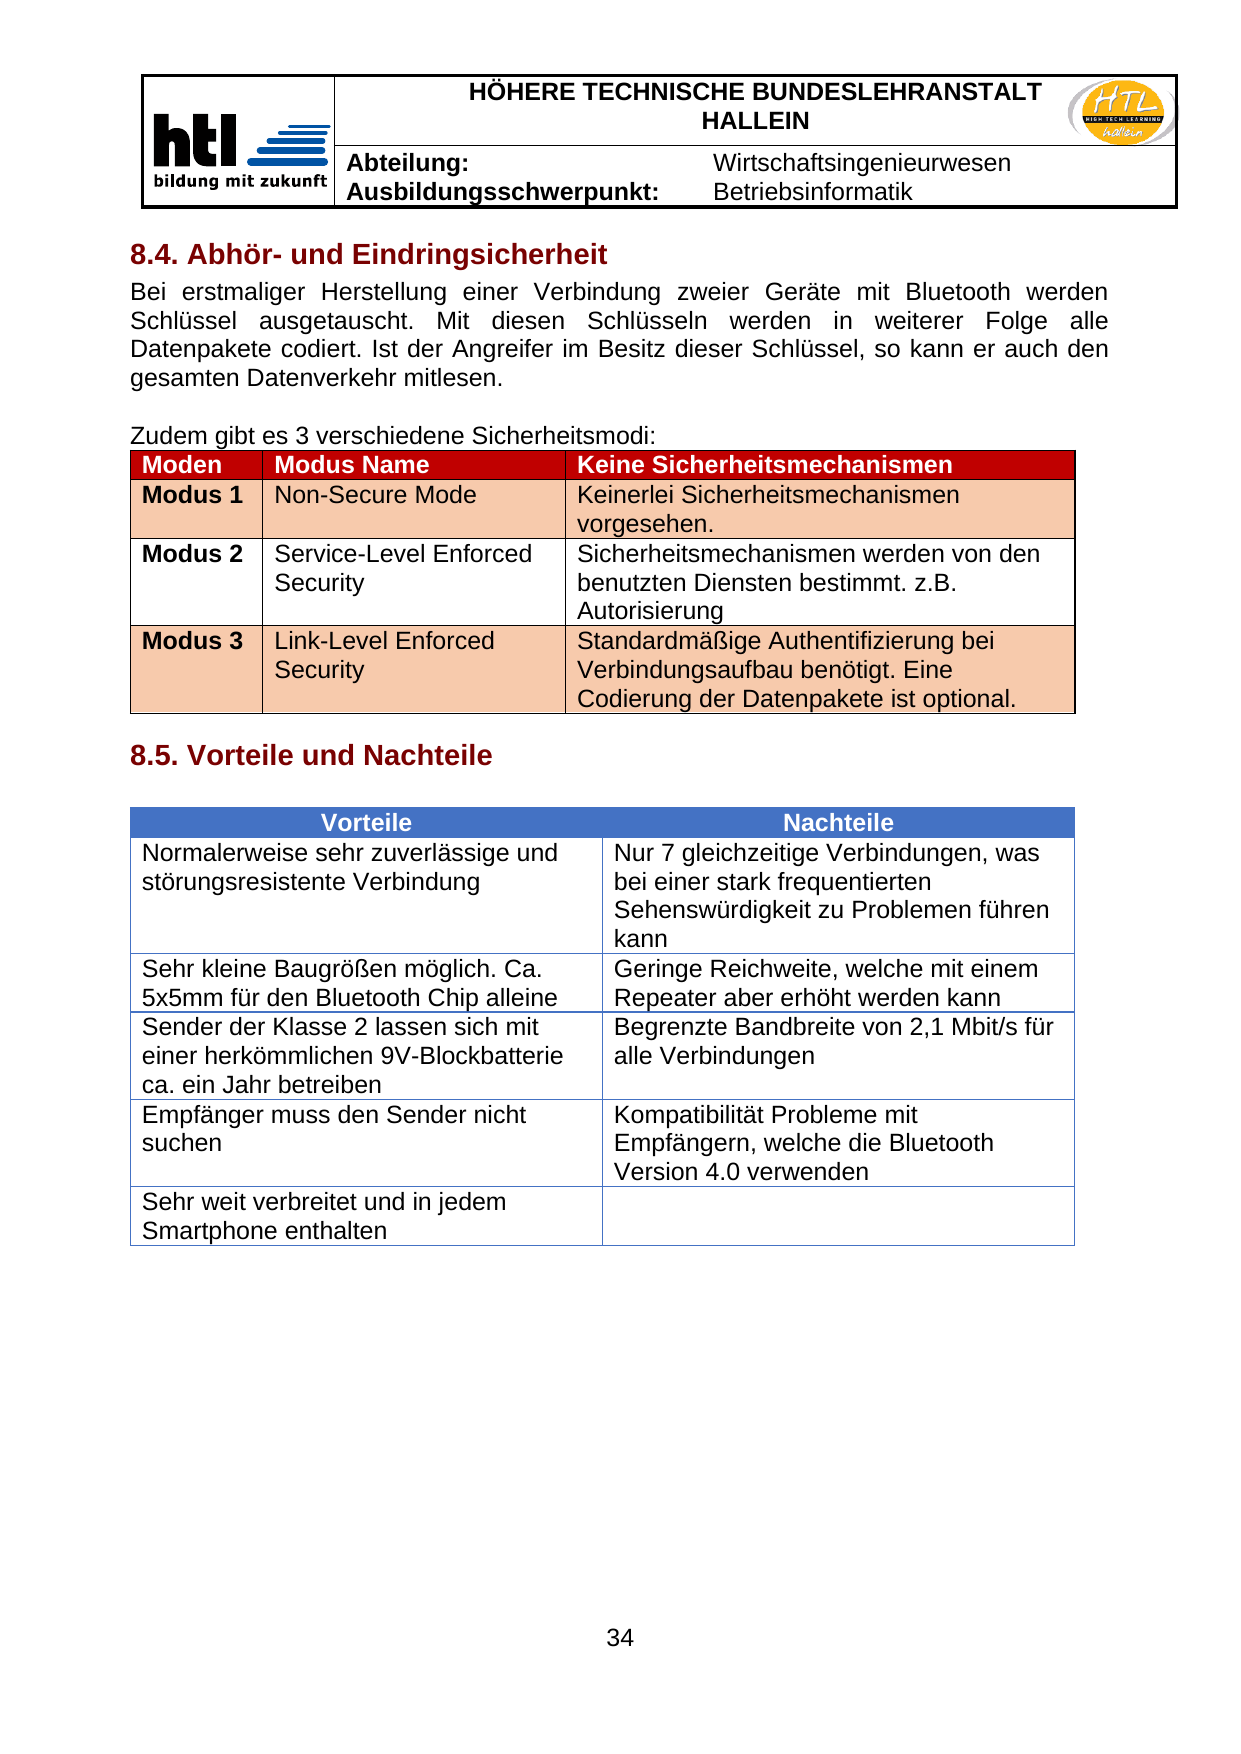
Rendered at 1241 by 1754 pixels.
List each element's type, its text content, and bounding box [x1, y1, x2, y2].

table_header Moden [131, 451, 262, 479]
table_header Nachteile [603, 808, 1074, 837]
table_cell [603, 1187, 1074, 1244]
table_header Modus Name [263, 451, 565, 479]
text Zudem gibt es 3 verschiedene Sicherheitsmodi: [130, 421, 1110, 449]
table_cell Empfänger muss den Sender nicht suchen [131, 1100, 602, 1186]
table_cell Kompatibilität Probleme mit Empfängern, welche die Bluetooth Version 4.0 verwenden [603, 1100, 1074, 1186]
table_cell Modus 1 [131, 480, 262, 538]
text Bei erstmaliger Herstellung einer Verbindung zweier Geräte mit Bluetooth werden Schlüssel ausgetauscht. Mit diesen Schlüsseln werden in weiterer Folge alle Datenpakete codiert. Ist der Angreifer im Besitz dieser Schlüssel, so kann er auch den gesamten Datenverkehr mitlesen. [130, 277, 1110, 392]
table_cell Link-Level Enforced Security [263, 626, 565, 712]
table_cell Nur 7 gleichzeitige Verbindungen, was bei einer stark frequentierten Sehenswürdigkeit zu Problemen führen kann [603, 838, 1074, 953]
table_cell Sender der Klasse 2 lassen sich mit einer herkömmlichen 9V-Blockbatterie ca. ein Jahr betreiben [131, 1013, 602, 1099]
table_cell Sicherheitsmechanismen werden von den benutzten Diensten bestimmt. z.B. Autorisierung [566, 539, 1074, 625]
table_cell Begrenzte Bandbreite von 2,1 Mbit/s für alle Verbindungen [603, 1013, 1074, 1099]
table_cell Service-Level Enforced Security [263, 539, 565, 625]
picture [1067, 78, 1175, 145]
subtitle 8.4. Abhör- und Eindringsicherheit [130, 237, 1110, 271]
table_header Keine Sicherheitsmechanismen [566, 451, 1074, 479]
table_cell Non-Secure Mode [263, 480, 565, 538]
table_cell Standardmäßige Authentifizierung bei Verbindungsaufbau benötigt. Eine Codierung der Datenpakete ist optional. [566, 626, 1074, 712]
table_cell Geringe Reichweite, welche mit einem Repeater aber erhöht werden kann [603, 954, 1074, 1011]
subtitle 8.5. Vorteile und Nachteile [130, 738, 1110, 772]
table_cell Sehr kleine Baugrößen möglich. Ca. 5x5mm für den Bluetooth Chip alleine [131, 954, 602, 1011]
table_header Vorteile [131, 808, 602, 837]
table_cell Sehr weit verbreitet und in jedem Smartphone enthalten [131, 1187, 602, 1244]
table_cell Modus 3 [131, 626, 262, 712]
table_cell Normalerweise sehr zuverlässige und störungsresistente Verbindung [131, 838, 602, 953]
table_cell Modus 2 [131, 539, 262, 625]
table_cell Keinerlei Sicherheitsmechanismen vorgesehen. [566, 480, 1074, 538]
